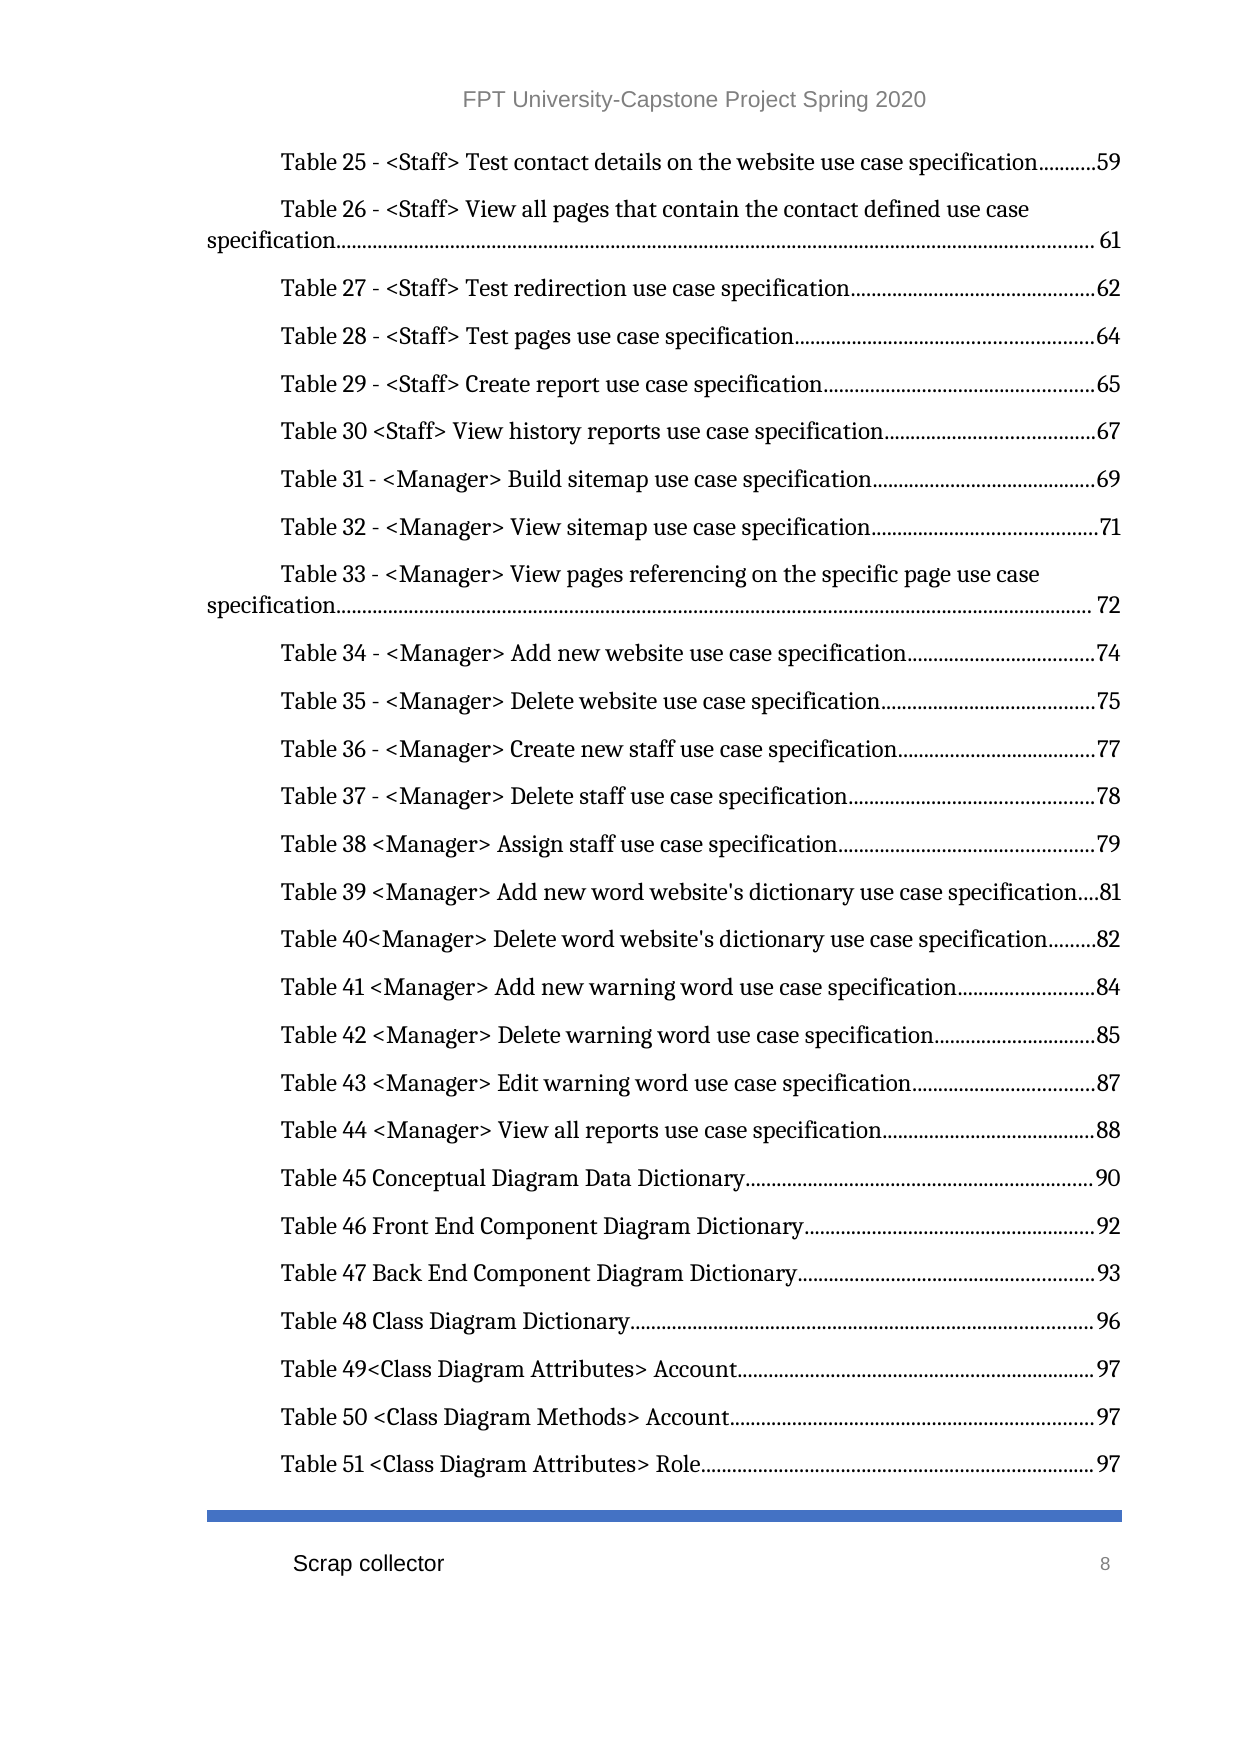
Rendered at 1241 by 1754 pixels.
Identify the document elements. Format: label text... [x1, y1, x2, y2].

text Table 48 Class Diagram Dictionary 96 [207, 1307, 1122, 1336]
text Table 30 <Staff> View history reports use case specification 67 [207, 417, 1122, 446]
text Table 27 - <Staff> Test redirection use case specification 62 [207, 274, 1122, 303]
text Table 32 - <Manager> View sitemap use case specification 71 [207, 513, 1122, 541]
text Table 33 - <Manager> View pages referencing on the specific page use case specification 72 [207, 560, 1122, 620]
text Table 45 Conceptual Diagram Data Dictionary 90 [207, 1164, 1122, 1193]
text Table 26 - <Staff> View all pages that contain the contact defined use case specification 61 [207, 195, 1122, 255]
text Table 41 <Manager> Add new warning word use case specification 84 [207, 973, 1122, 1002]
text Table 42 <Manager> Delete warning word use case specification 85 [207, 1021, 1122, 1049]
text Table 28 - <Staff> Test pages use case specification 64 [207, 322, 1122, 351]
text Table 50 <Class Diagram Methods> Account 97 [207, 1402, 1122, 1431]
text Table 46 Front End Component Diagram Dictionary 92 [207, 1212, 1122, 1240]
text Table 25 - <Staff> Test contact details on the website use case specification 59 [207, 148, 1122, 176]
text Table 36 - <Manager> Create new staff use case specification 77 [207, 734, 1122, 763]
text Table 38 <Manager> Assign staff use case specification 79 [207, 830, 1122, 859]
text Table 40<Manager> Delete word website's dictionary use case specification 82 [207, 925, 1122, 954]
text Table 34 - <Manager> Add new website use case specification 74 [207, 639, 1122, 668]
text Table 43 <Manager> Edit warning word use case specification 87 [207, 1068, 1122, 1097]
text Table 44 <Manager> View all reports use case specification 88 [207, 1116, 1122, 1145]
text Table 51 <Class Diagram Attributes> Role 97 [207, 1450, 1122, 1479]
text Table 31 - <Manager> Build sitemap use case specification 69 [207, 465, 1122, 494]
text Table 29 - <Staff> Create report use case specification 65 [207, 369, 1122, 398]
text Table 35 - <Manager> Delete website use case specification 75 [207, 687, 1122, 716]
text Table 39 <Manager> Add new word website's dictionary use case specification 81 [207, 878, 1122, 906]
text Table 37 - <Manager> Delete staff use case specification 78 [207, 782, 1122, 811]
text Table 49<Class Diagram Attributes> Account 97 [207, 1355, 1122, 1383]
text Table 47 Back End Component Diagram Dictionary 93 [207, 1259, 1122, 1288]
